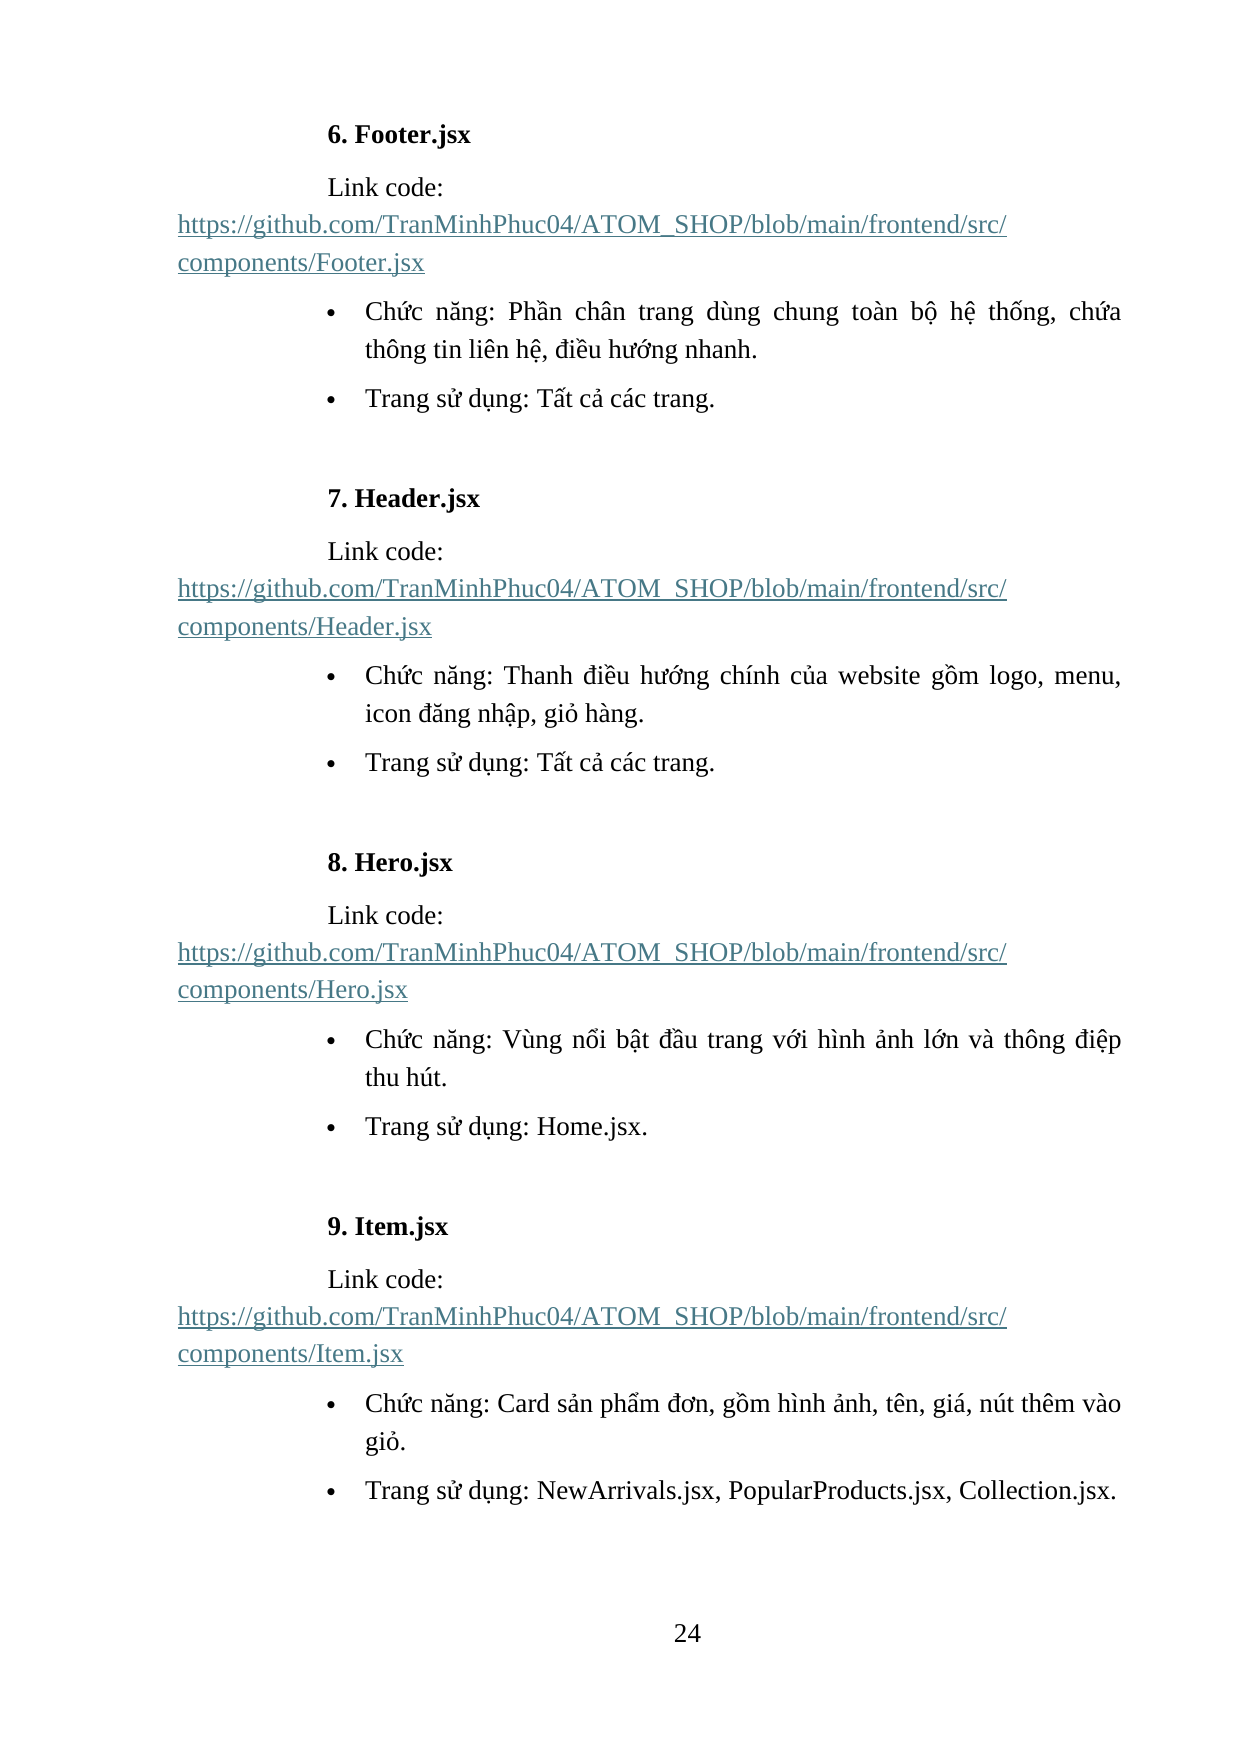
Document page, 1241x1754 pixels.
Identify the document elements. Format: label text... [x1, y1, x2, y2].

list Trang sử dụng: Home.jsx. [327, 1110, 1122, 1142]
list Trang sử dụng: Tất cả các trang. [327, 382, 1122, 414]
list Chức năng: Vùng nổi bật đầu trang với hình ảnh lớn và thông điệp thu hút. [327, 1023, 1122, 1092]
list Trang sử dụng: NewArrivals.jsx, PopularProducts.jsx, Collection.jsx. [327, 1474, 1122, 1506]
text Link code: https://github.com/TranMinhPhuc04/ATOM_SHOP/blob/main/frontend/src/components/Hero.jsx [177, 899, 1122, 1005]
subtitle 8. Hero.jsx [252, 846, 1122, 877]
list Chức năng: Thanh điều hướng chính của website gồm logo, menu, icon đăng nhập, giỏ hàng. [327, 659, 1122, 728]
subtitle 6. Footer.jsx [252, 118, 1122, 149]
text Link code: https://github.com/TranMinhPhuc04/ATOM_SHOP/blob/main/frontend/src/components/Footer.jsx [177, 171, 1122, 277]
text Link code: https://github.com/TranMinhPhuc04/ATOM_SHOP/blob/main/frontend/src/components/Item.jsx [177, 1263, 1122, 1369]
list Chức năng: Phần chân trang dùng chung toàn bộ hệ thống, chứa thông tin liên hệ, điều hướng nhanh. [327, 295, 1122, 364]
list Chức năng: Card sản phẩm đơn, gồm hình ảnh, tên, giá, nút thêm vào giỏ. [327, 1387, 1122, 1456]
list Trang sử dụng: Tất cả các trang. [327, 746, 1122, 778]
subtitle 7. Header.jsx [252, 482, 1122, 513]
text Link code: https://github.com/TranMinhPhuc04/ATOM_SHOP/blob/main/frontend/src/components/Header.jsx [177, 535, 1122, 641]
subtitle 9. Item.jsx [252, 1210, 1122, 1241]
